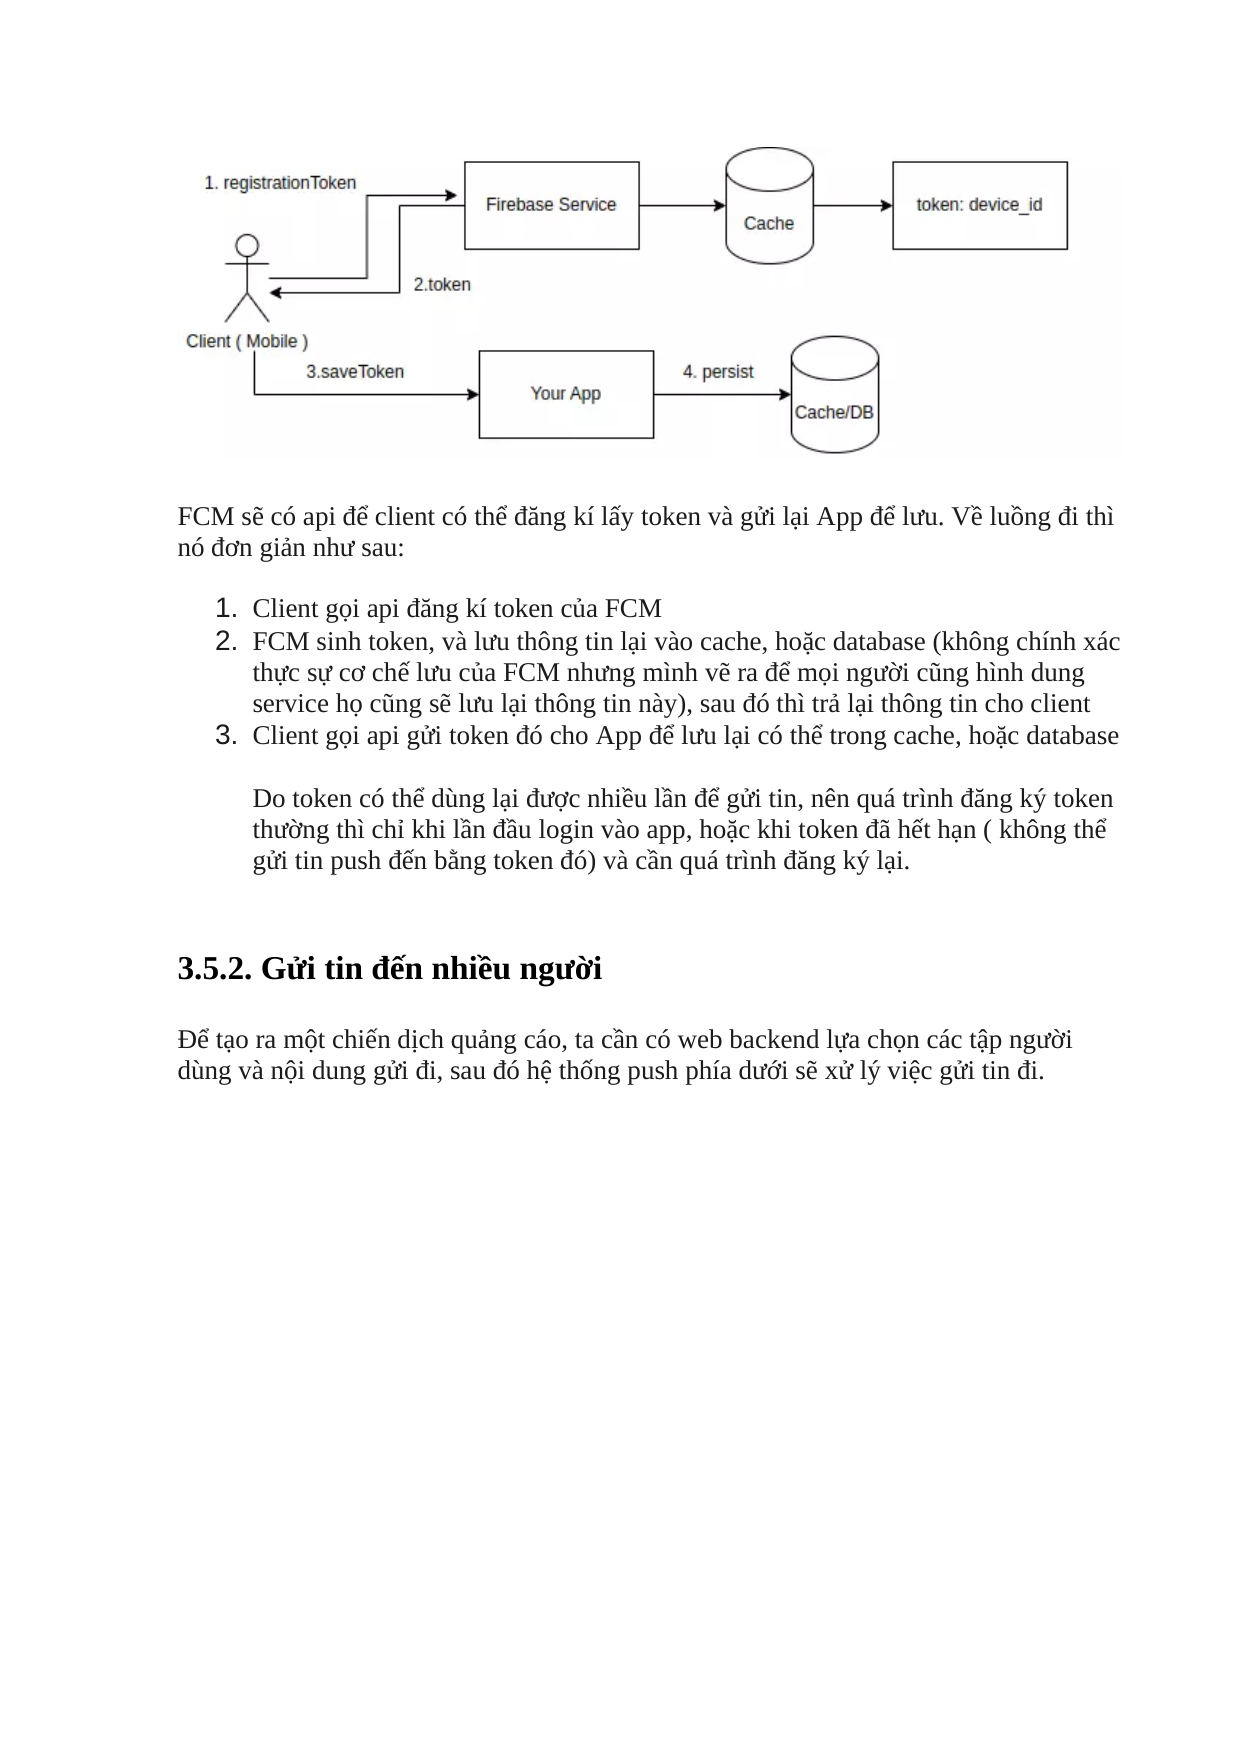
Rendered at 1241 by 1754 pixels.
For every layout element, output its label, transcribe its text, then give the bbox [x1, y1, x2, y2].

subtitle 3.5.2. Gửi tin đến nhiều người [177, 948, 1122, 986]
list FCM sinh token, và lưu thông tin lại vào cache, hoặc database (không chính xác thực sự cơ chế lưu của FCM nhưng mình vẽ ra để mọi người cũng hình dung service họ cũng sẽ lưu lại thông tin này), sau đó thì trả lại thông tin cho client [215, 623, 1122, 718]
text FCM sẽ có api để client có thể đăng kí lấy token và gửi lại App để lưu. Về luồng đi thì nó đơn giản như sau: [177, 500, 1122, 562]
list Client gọi api gửi token đó cho App để lưu lại có thể trong cache, hoặc database Do token có thể dùng lại được nhiều lần để gửi tin, nên quá trình đăng ký token thường thì chỉ khi lần đầu login vào app, hoặc khi token đã hết hạn ( không thể gửi tin push đến bằng token đó) và cần quá trình đăng ký lại. [215, 718, 1122, 875]
picture [177, 147, 1122, 458]
list Client gọi api đăng kí token của FCM [215, 591, 1122, 623]
text Để tạo ra một chiến dịch quảng cáo, ta cần có web backend lựa chọn các tập người dùng và nội dung gửi đi, sau đó hệ thống push phía dưới sẽ xử lý việc gửi tin đi. [177, 1023, 1122, 1086]
